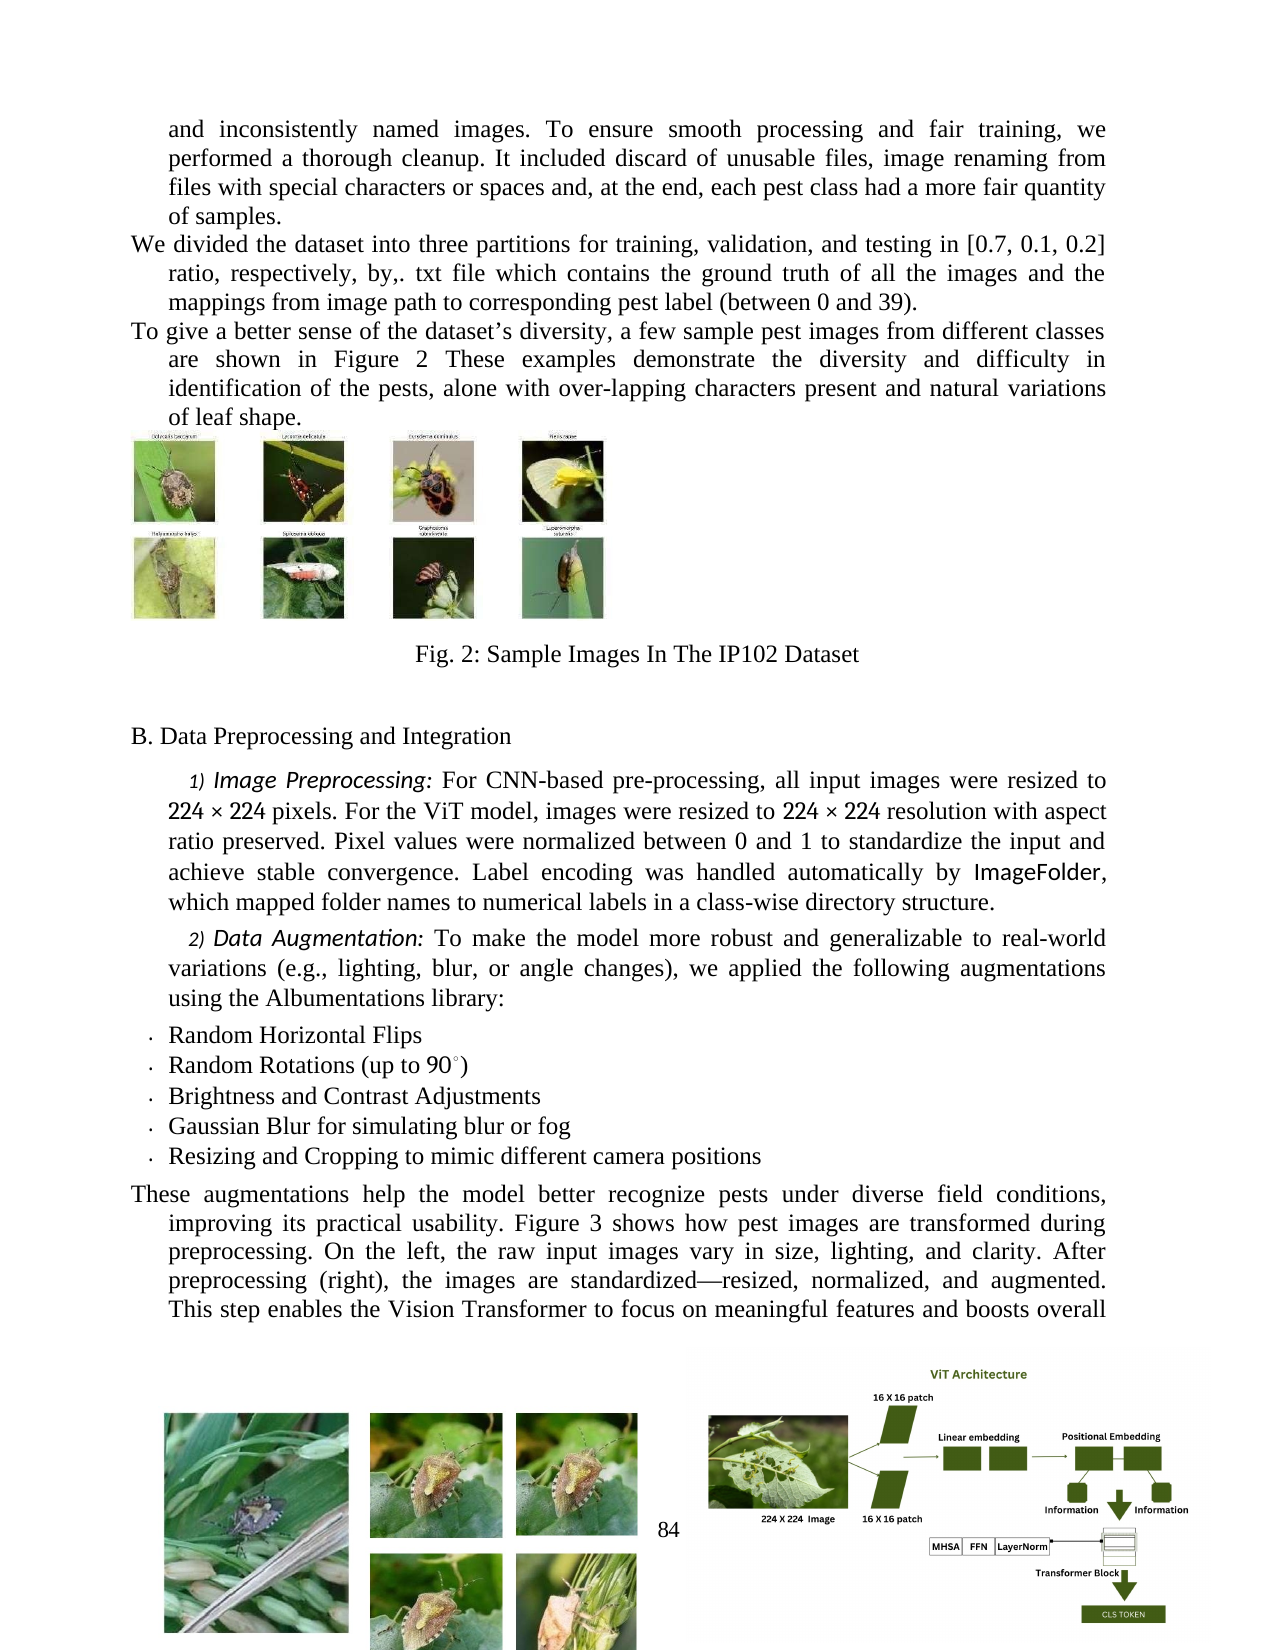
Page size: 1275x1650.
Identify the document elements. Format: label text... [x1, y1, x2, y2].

list Brightness and Contrast Adjustments [147, 1081, 1107, 1110]
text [131, 114, 1107, 229]
list Random Horizontal Flips [147, 1020, 1107, 1049]
text We divided the dataset into three partitions for training, validation, and testing in [0.7, 0.1, 0.2] ratio, respectively, by,. txt file which contains the ground truth of all the images and the mappings from image path to corresponding pest label (between 0 and 39). [131, 229, 1107, 316]
text Fig. 2: Sample Images In The IP102 Dataset [167, 639, 1107, 667]
list Image Preprocessing: For CNN-based pre-processing, all input images were resized to 224 × 224 pixels. For the ViT model, images were resized to 224 × 224 resolution with aspect ratio preserved. Pixel values were normalized between 0 and 1 to standardize the input and achieve stable convergence. Label encoding was handled automatically by ImageFolder, which mapped folder names to numerical labels in a class-wise directory structure. [168, 764, 1107, 916]
picture [686, 1347, 1211, 1643]
subtitle B. Data Preprocessing and Integration [131, 721, 1107, 750]
list Data Augmentation: To make the model more robust and generalizable to real-world variations (e.g., lighting, blur, or angle changes), we applied the following augmentations using the Albumentations library: [168, 922, 1107, 1011]
text To give a better sense of the dataset’s diversity, a few sample pest images from different classes are shown in Figure 2 These examples demonstrate the diversity and difficulty in identification of the pests, alone with over-lapping characters present and natural variations of leaf shape. [131, 316, 1107, 431]
picture [158, 1406, 641, 1650]
list Resizing and Cropping to mimic different camera positions [147, 1141, 1107, 1170]
list Gaussian Blur for simulating blur or fog [147, 1111, 1107, 1140]
picture [130, 430, 613, 621]
list Random Rotations (up to 90◦) [147, 1050, 1107, 1080]
